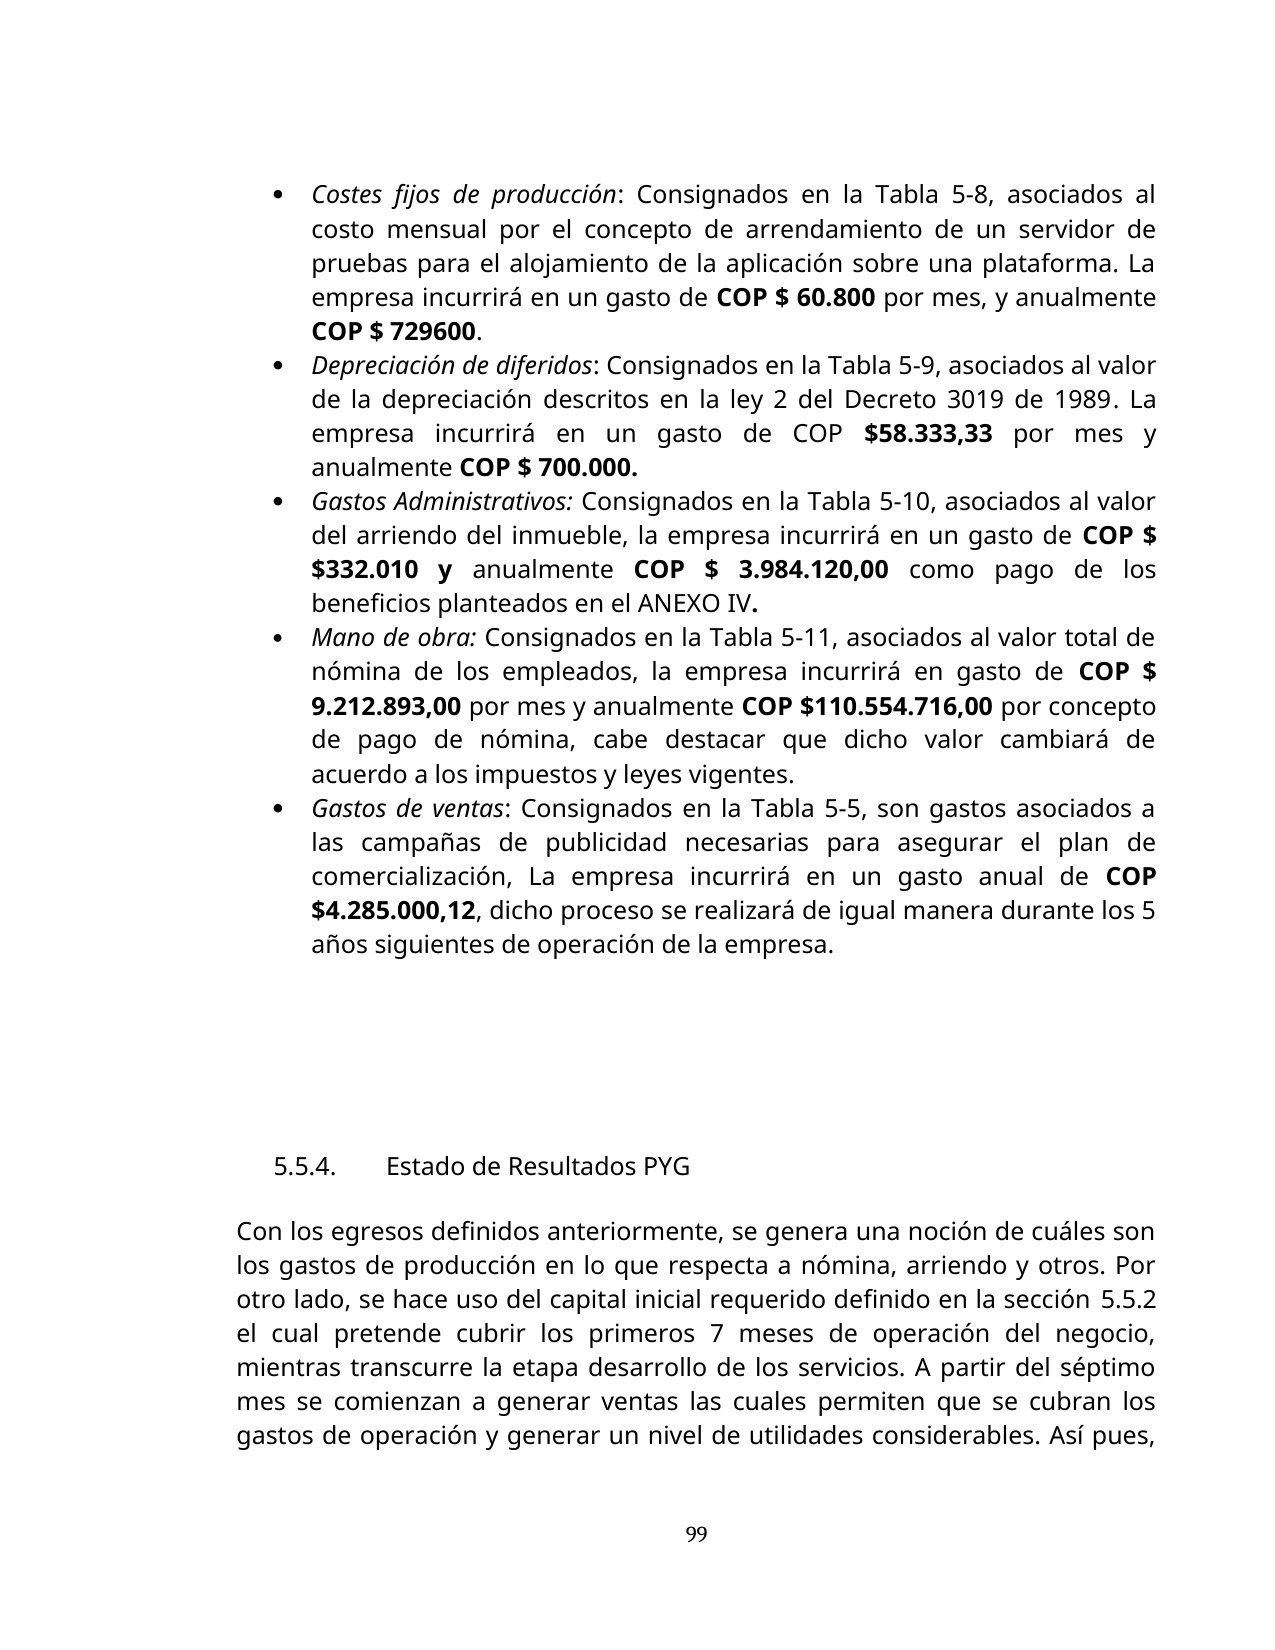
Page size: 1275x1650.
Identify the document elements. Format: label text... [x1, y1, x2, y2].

list Depreciación de diferidos: Consignados en la Tabla 5-9, asociados al valor de la depreciación descritos en la ley 2 del Decreto 3019 de 1989. La empresa incurrirá en un gasto de COP $58.333,33 por mes y anualmente COP $ 700.000. [274, 347, 1157, 484]
list Gastos Administrativos: Consignados en la Tabla 5-10, asociados al valor del arriendo del inmueble, la empresa incurrirá en un gasto de COP $ $332.010 y anualmente COP $ 3.984.120,00 como pago de los beneficios planteados en el ANEXO IV. [274, 484, 1157, 620]
list Mano de obra: Consignados en la Tabla 5-11, asociados al valor total de nómina de los empleados, la empresa incurrirá en gasto de COP $ 9.212.893,00 por mes y anualmente COP $110.554.716,00 por concepto de pago de nómina, cabe destacar que dicho valor cambiará de acuerdo a los impuestos y leyes vigentes. [274, 620, 1157, 790]
list Gastos de ventas: Consignados en la Tabla 5-5, son gastos asociados a las campañas de publicidad necesarias para asegurar el plan de comercialización, La empresa incurrirá en un gasto anual de COP $4.285.000,12, dicho proceso se realizará de igual manera durante los 5 años siguientes de operación de la empresa. [274, 790, 1157, 961]
list Costes fijos de producción: Consignados en la Tabla 5-8, asociados al costo mensual por el concepto de arrendamiento de un servidor de pruebas para el alojamiento de la aplicación sobre una plataforma. La empresa incurrirá en un gasto de COP $ 60.800 por mes, y anualmente COP $ 729600. [274, 177, 1157, 347]
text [236, 1213, 1157, 1452]
list Estado de Resultados PYG [273, 1148, 1157, 1182]
